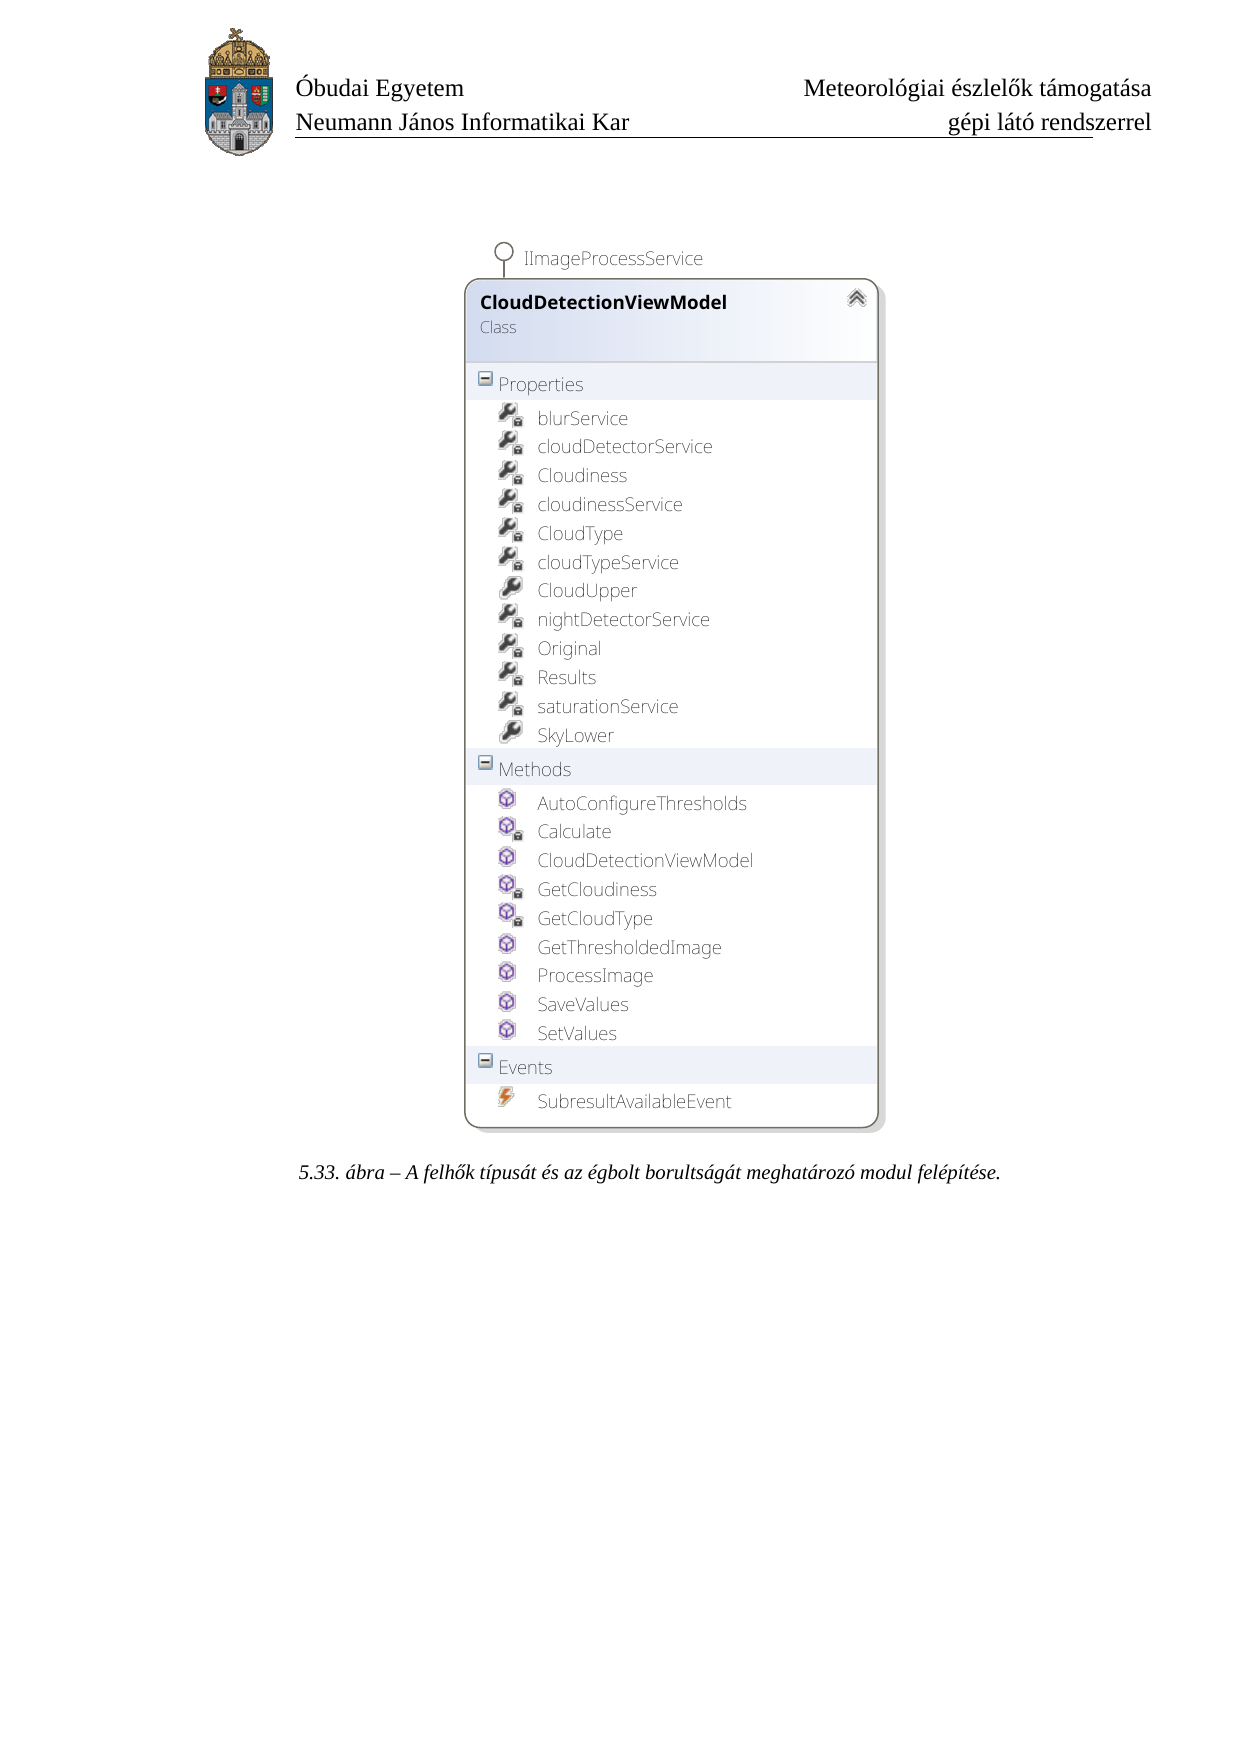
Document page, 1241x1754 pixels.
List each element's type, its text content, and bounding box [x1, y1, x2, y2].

picture [205, 28, 275, 157]
